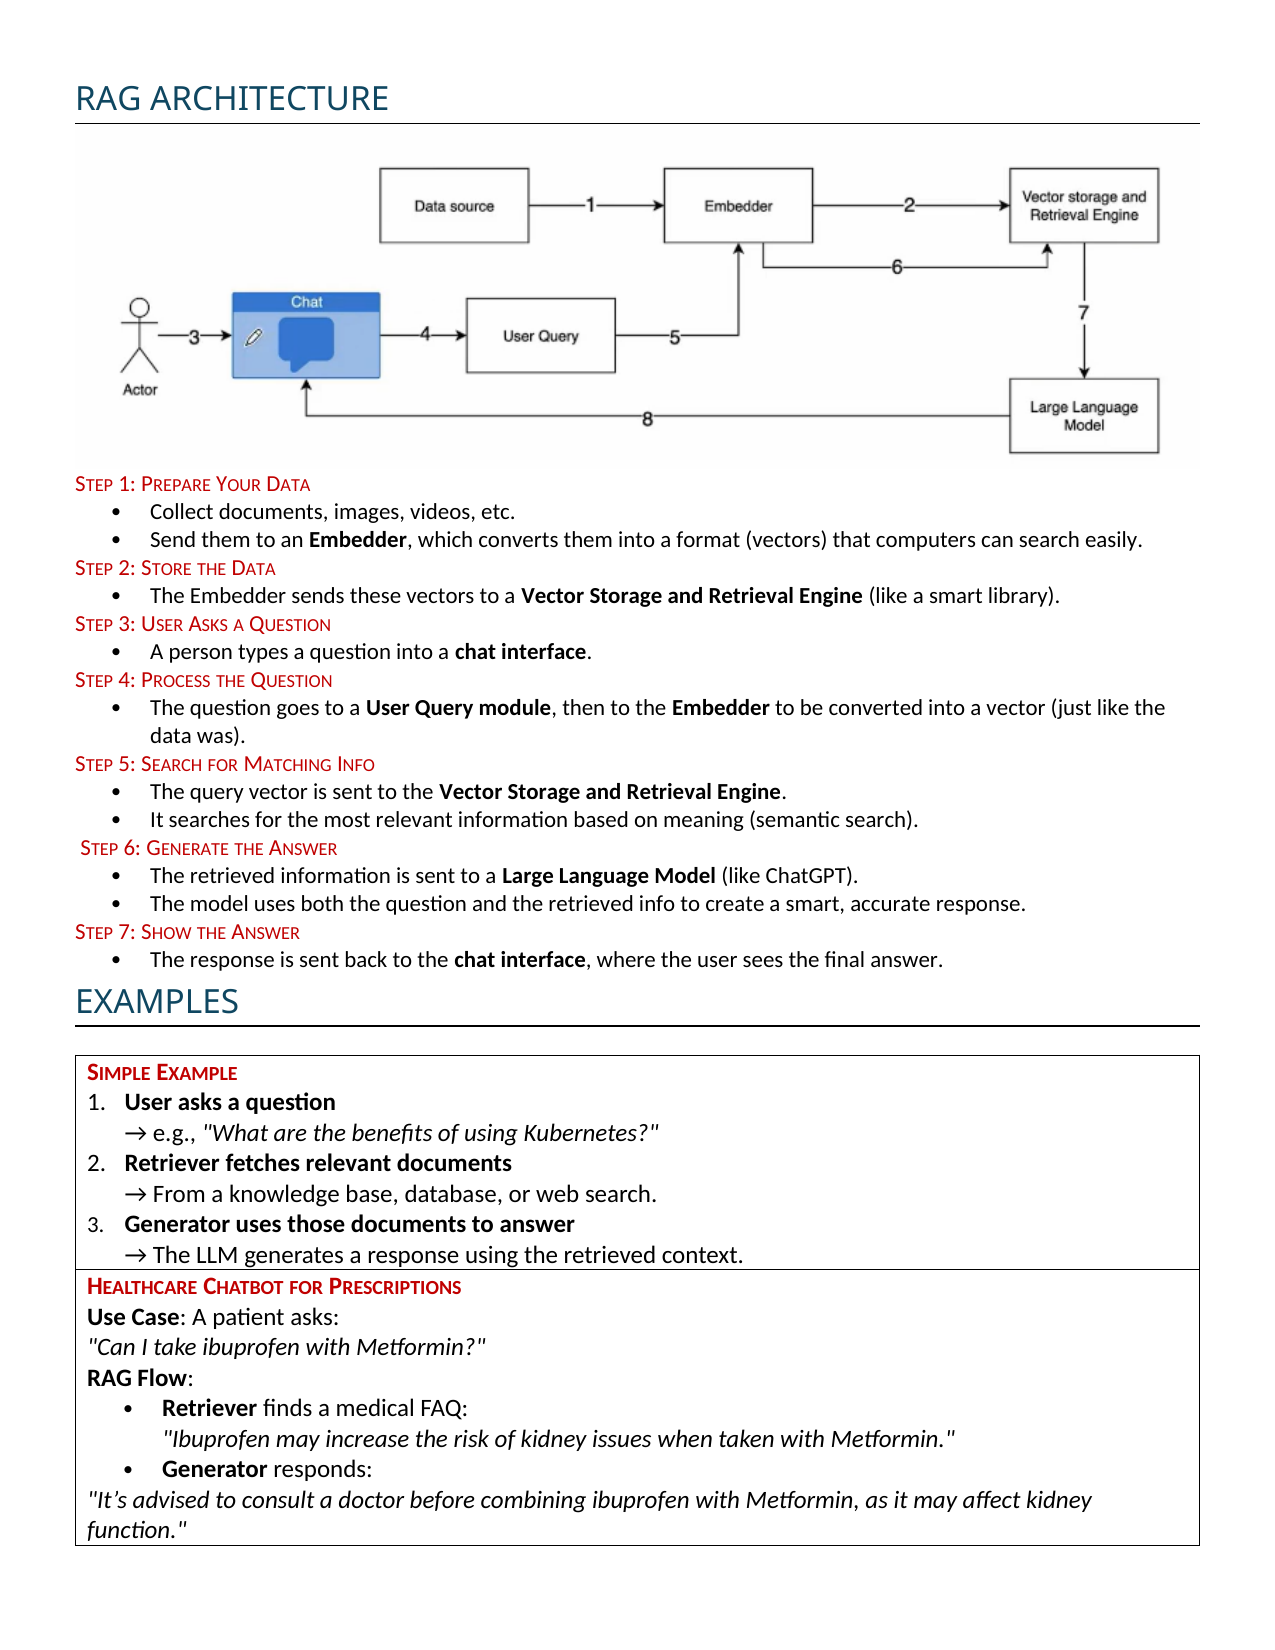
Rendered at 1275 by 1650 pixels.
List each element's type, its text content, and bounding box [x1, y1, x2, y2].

text Step 1: Prepare Your Data [75, 469, 1200, 497]
text Step 7: Show the Answer [75, 917, 1200, 945]
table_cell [76, 1270, 1199, 1545]
subtitle EXAMPLES [75, 977, 1200, 1025]
list Collect documents, images, videos, etc. [112, 497, 1200, 525]
table_header Simple Example User asks a question → e.g., "What are the benefits of using Kubernetes?" Retriever fetches relevant documents → From a knowledge base, database, or web search. Generator uses those documents to answer → The LLM generates a response using the retrieved context. [76, 1056, 1199, 1269]
text Step 3: User Asks a Question [75, 609, 1200, 637]
text Step 5: Search for Matching Info [75, 749, 1200, 777]
list The question goes to a User Query module, then to the Embedder to be converted into a vector (just like the data was). [112, 693, 1200, 749]
list The response is sent back to the chat interface, where the user sees the final answer. [112, 945, 1200, 973]
list The model uses both the question and the retrieved info to create a smart, accurate response. [112, 889, 1200, 917]
text Step 4: Process the Question [75, 665, 1200, 693]
subtitle RAG ARCHITECTURE [75, 75, 1200, 123]
picture [75, 124, 1200, 469]
list Send them to an Embedder, which converts them into a format (vectors) that computers can search easily. [112, 525, 1200, 553]
list It searches for the most relevant information based on meaning (semantic search). [112, 805, 1200, 833]
text Step 2: Store the Data [75, 553, 1200, 581]
list The query vector is sent to the Vector Storage and Retrieval Engine. [112, 777, 1200, 805]
text Step 6: Generate the Answer [75, 833, 1200, 861]
list The retrieved information is sent to a Large Language Model (like ChatGPT). [112, 861, 1200, 889]
list A person types a question into a chat interface. [112, 637, 1200, 665]
list The Embedder sends these vectors to a Vector Storage and Retrieval Engine (like a smart library). [112, 581, 1200, 609]
